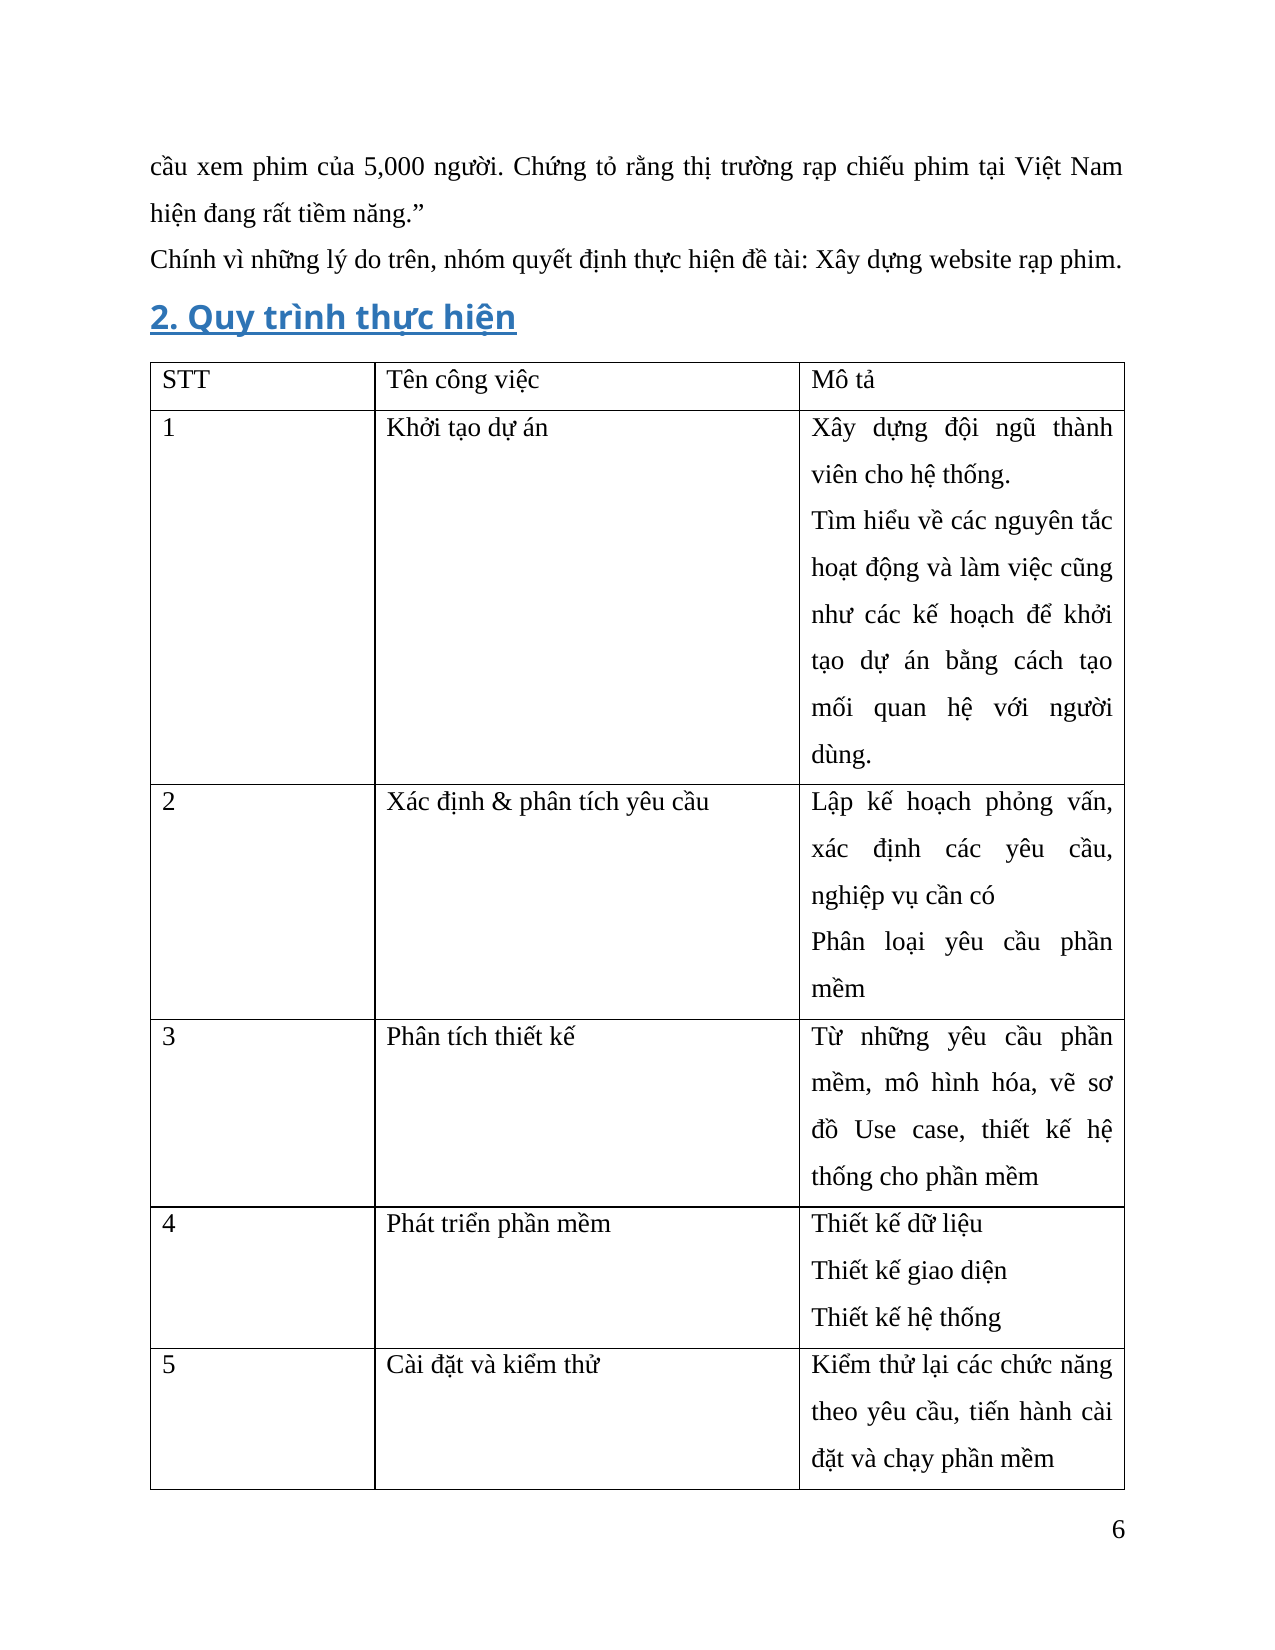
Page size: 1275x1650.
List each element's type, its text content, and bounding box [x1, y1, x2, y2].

table_cell Phát triển phần mềm [376, 1208, 799, 1347]
table_header STT [151, 363, 374, 410]
table_cell 2 [151, 785, 374, 1019]
table_cell 4 [151, 1208, 374, 1347]
table_cell 1 [151, 411, 374, 784]
table_cell Khởi tạo dự án [376, 411, 799, 784]
table_cell 5 [151, 1349, 374, 1488]
table_cell Thiết kế dữ liệu Thiết kế giao diện Thiết kế hệ thống [800, 1208, 1124, 1347]
table_cell Xác định & phân tích yêu cầu [376, 785, 799, 1019]
table_cell Xây dựng đội ngũ thành viên cho hệ thống. Tìm hiểu về các nguyên tắc hoạt động và làm việc cũng như các kế hoạch để khởi tạo dự án bằng cách tạo mối quan hệ với người dùng. [800, 411, 1124, 784]
table_cell Phân tích thiết kế [376, 1020, 799, 1206]
table_cell Kiểm thử lại các chức năng theo yêu cầu, tiến hành cài đặt và chạy phần mềm [800, 1349, 1124, 1488]
table_cell Lập kế hoạch phỏng vấn, xác định các yêu cầu, nghiệp vụ cần có Phân loại yêu cầu phần mềm [800, 785, 1124, 1019]
table_header Mô tả [800, 363, 1124, 410]
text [150, 150, 1125, 228]
table_cell Từ những yêu cầu phần mềm, mô hình hóa, vẽ sơ đồ Use case, thiết kế hệ thống cho phần mềm [800, 1020, 1124, 1206]
text Chính vì những lý do trên, nhóm quyết định thực hiện đề tài: Xây dựng website rạp phim. [150, 243, 1125, 274]
table_header Tên công việc [376, 363, 799, 410]
table_cell Cài đặt và kiểm thử [376, 1349, 799, 1488]
subtitle 2. Quy trình thực hiện [150, 294, 1125, 339]
table_cell 3 [151, 1020, 374, 1206]
